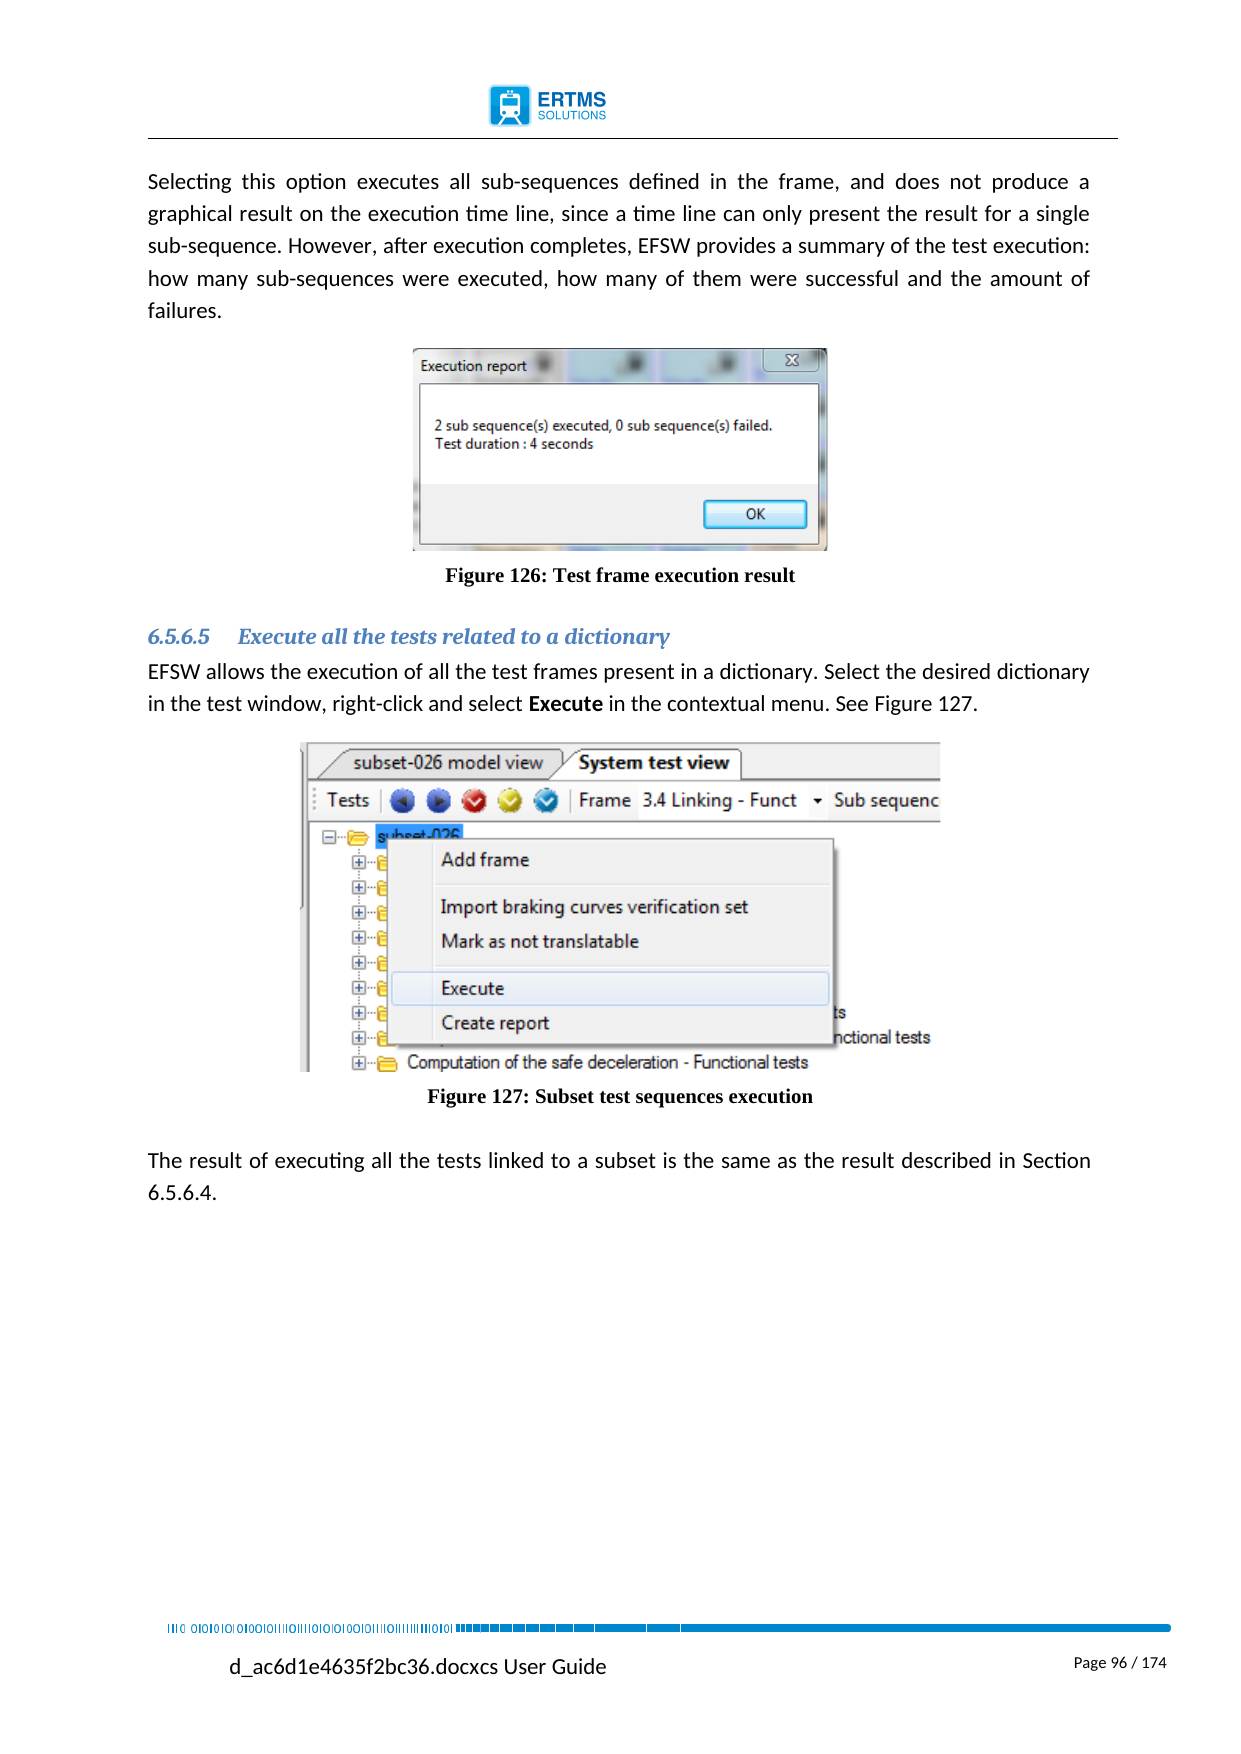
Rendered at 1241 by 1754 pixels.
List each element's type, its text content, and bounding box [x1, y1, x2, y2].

picture [167, 1624, 1171, 1633]
text Figure 127: Subset test sequences execution [148, 1084, 1093, 1108]
text Selecting this option executes all sub-sequences defined in the frame, and does not produce a graphical result on the execution time line, since a time line can only present the result for a single sub-sequence. However, after execution completes, EFSW provides a summary of the test execution: how many sub-sequences were executed, how many of them were successful and the amount of failures. [148, 167, 1093, 324]
picture [412, 348, 828, 551]
text The result of executing all the tests linked to a subset is the same as the result described in Section 6.5.6.4. [148, 1146, 1093, 1206]
picture [477, 73, 617, 138]
subtitle Execute all the tests related to a dictionary [148, 624, 1093, 651]
picture [299, 742, 941, 1072]
text Figure 126: Test frame execution result [148, 563, 1093, 587]
text EFSW allows the execution of all the test frames present in a dictionary. Select the desired dictionary in the test window, right-click and select Execute in the contextual menu. See Figure 127. [148, 657, 1093, 717]
